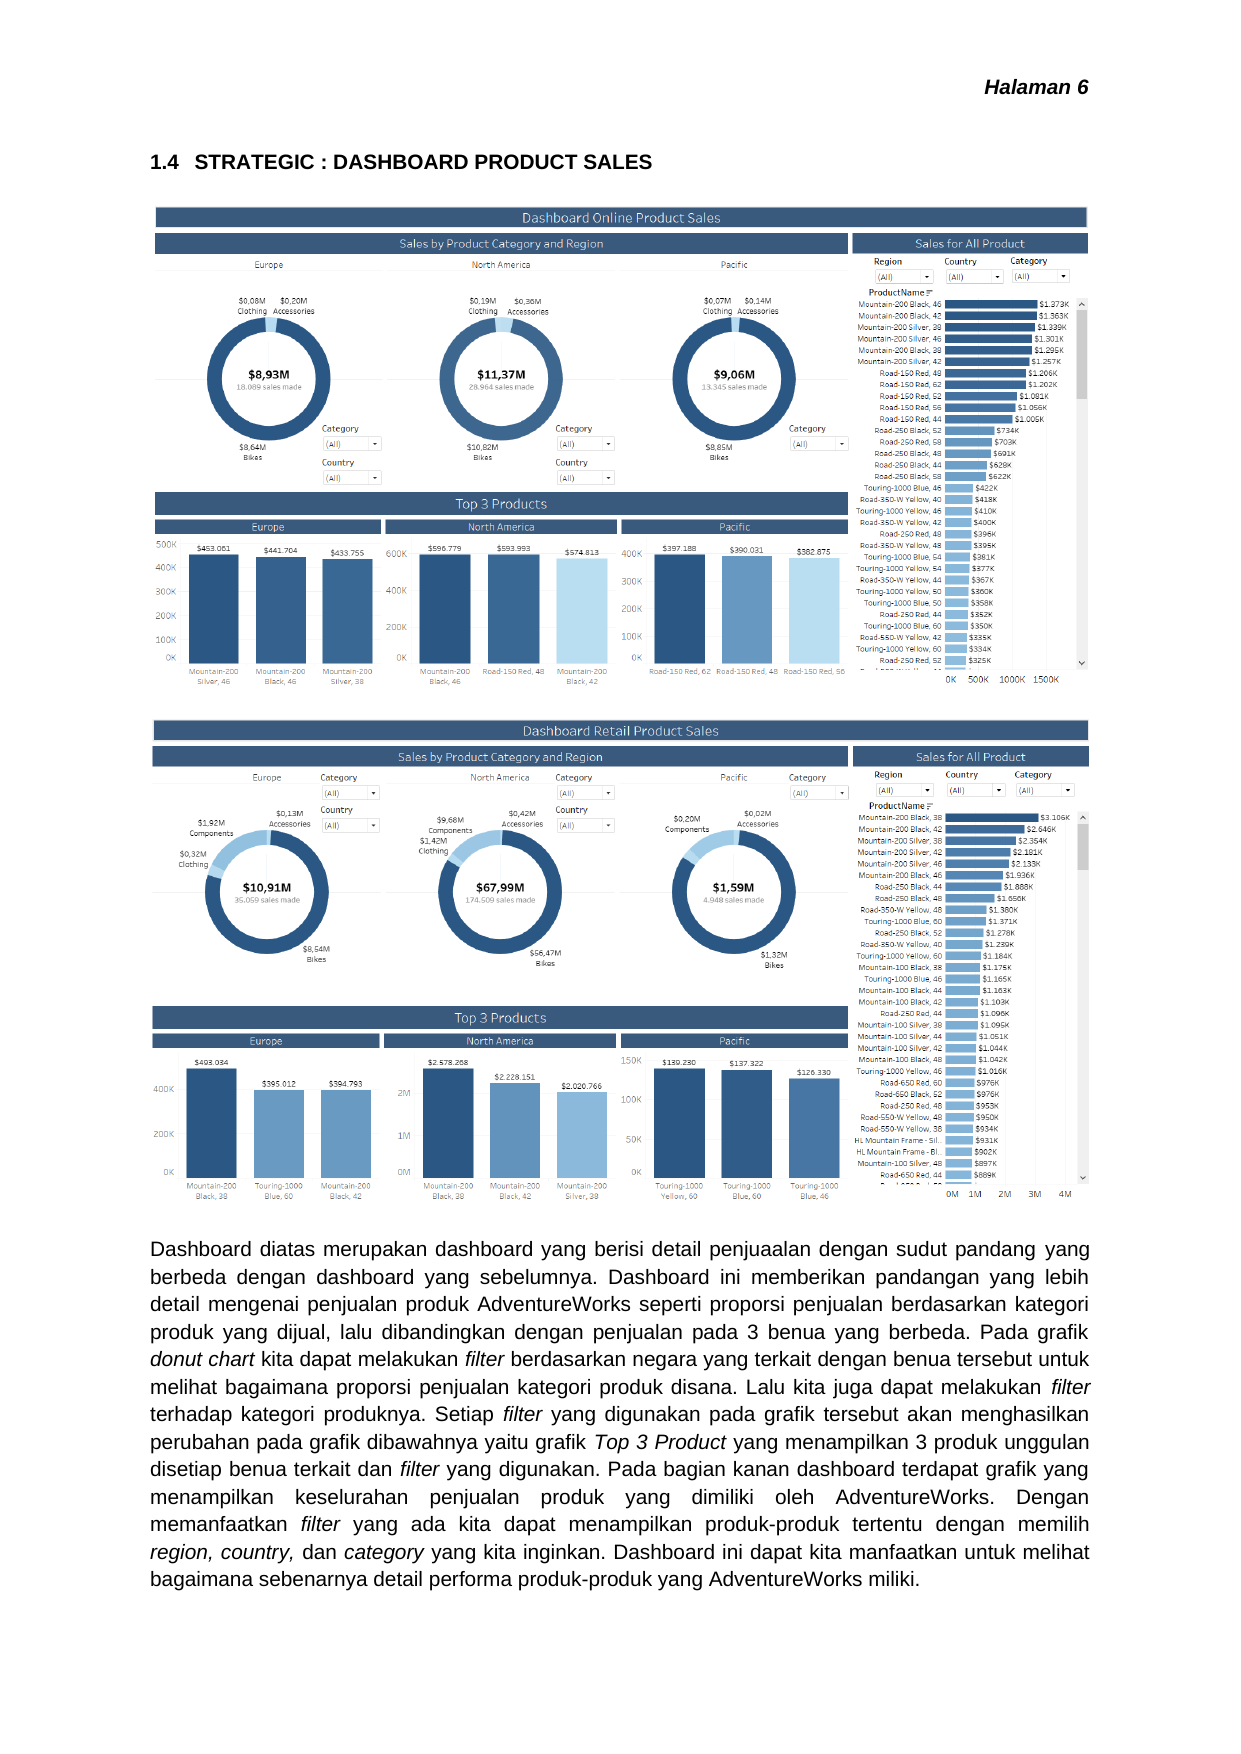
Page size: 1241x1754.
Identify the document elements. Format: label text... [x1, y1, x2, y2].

picture [150, 202, 1091, 688]
subtitle STRATEGIC : DASHBOARD PRODUCT SALES [150, 150, 1090, 174]
text Dashboard diatas merupakan dashboard yang berisi detail penjuaalan dengan sudut pandang yang berbeda dengan dashboard yang sebelumnya. Dashboard ini memberikan pandangan yang lebih detail mengenai penjualan produk AdventureWorks seperti proporsi penjualan berdasarkan kategori produk yang dijual, lalu dibandingkan dengan penjualan pada 3 benua yang berbeda. Pada grafik donut chart kita dapat melakukan filter berdasarkan negara yang terkait dengan benua tersebut untuk melihat bagaimana proporsi penjualan kategori produk disana. Lalu kita juga dapat melakukan filter terhadap kategori produknya. Setiap filter yang digunakan pada grafik tersebut akan menghasilkan perubahan pada grafik dibawahnya yaitu grafik Top 3 Product yang menampilkan 3 produk unggulan disetiap benua terkait dan filter yang digunakan. Pada bagian kanan dashboard terdapat grafik yang menampilkan keselurahan penjualan produk yang dimiliki oleh AdventureWorks. Dengan memanfaatkan filter yang ada kita dapat menampilkan produk-produk tertentu dengan memilih region, country, dan category yang kita inginkan. Dashboard ini dapat kita manfaatkan untuk melihat bagaimana sebenarnya detail performa produk-produk yang AdventureWorks miliki. [150, 1237, 1090, 1591]
picture [150, 718, 1091, 1206]
